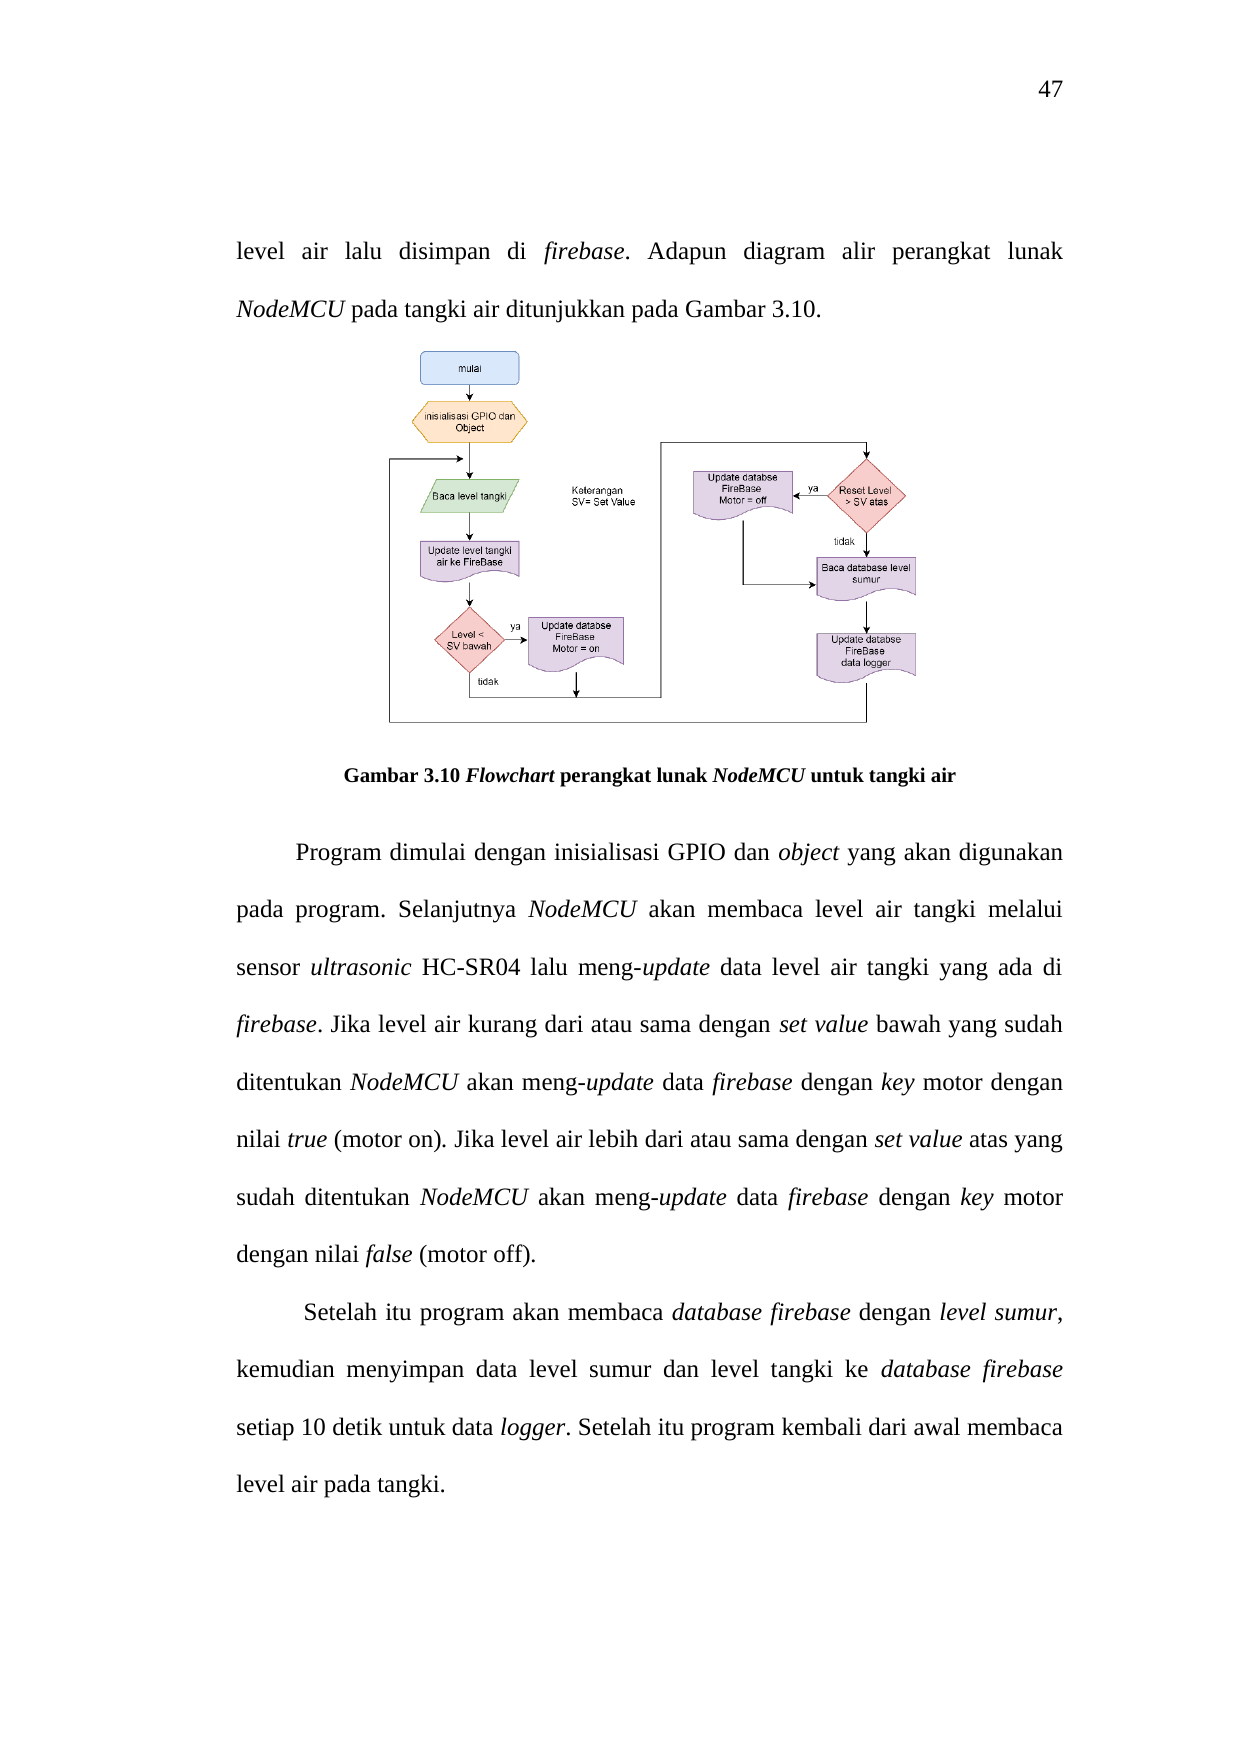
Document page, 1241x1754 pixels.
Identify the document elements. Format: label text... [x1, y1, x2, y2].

text Setelah itu program akan membaca database firebase dengan level sumur, kemudian menyimpan data level sumur dan level tangki ke database firebase setiap 10 detik untuk data logger. Setelah itu program kembali dari awal membaca level air pada tangki. [236, 1297, 1063, 1498]
picture [383, 351, 916, 729]
text Program dimulai dengan inisialisasi GPIO dan object yang akan digunakan pada program. Selanjutnya NodeMCU akan membaca level air tangki melalui sensor ultrasonic HC-SR04 lalu meng-update data level air tangki yang ada di firebase. Jika level air kurang dari atau sama dengan set value bawah yang sudah ditentukan NodeMCU akan meng-update data firebase dengan key motor dengan nilai true (motor on). Jika level air lebih dari atau sama dengan set value atas yang sudah ditentukan NodeMCU akan meng-update data firebase dengan key motor dengan nilai false (motor off). [236, 837, 1063, 1268]
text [236, 236, 1063, 322]
subtitle Gambar 3.10 Flowchart perangkat lunak NodeMCU untuk tangki air [236, 763, 1063, 787]
